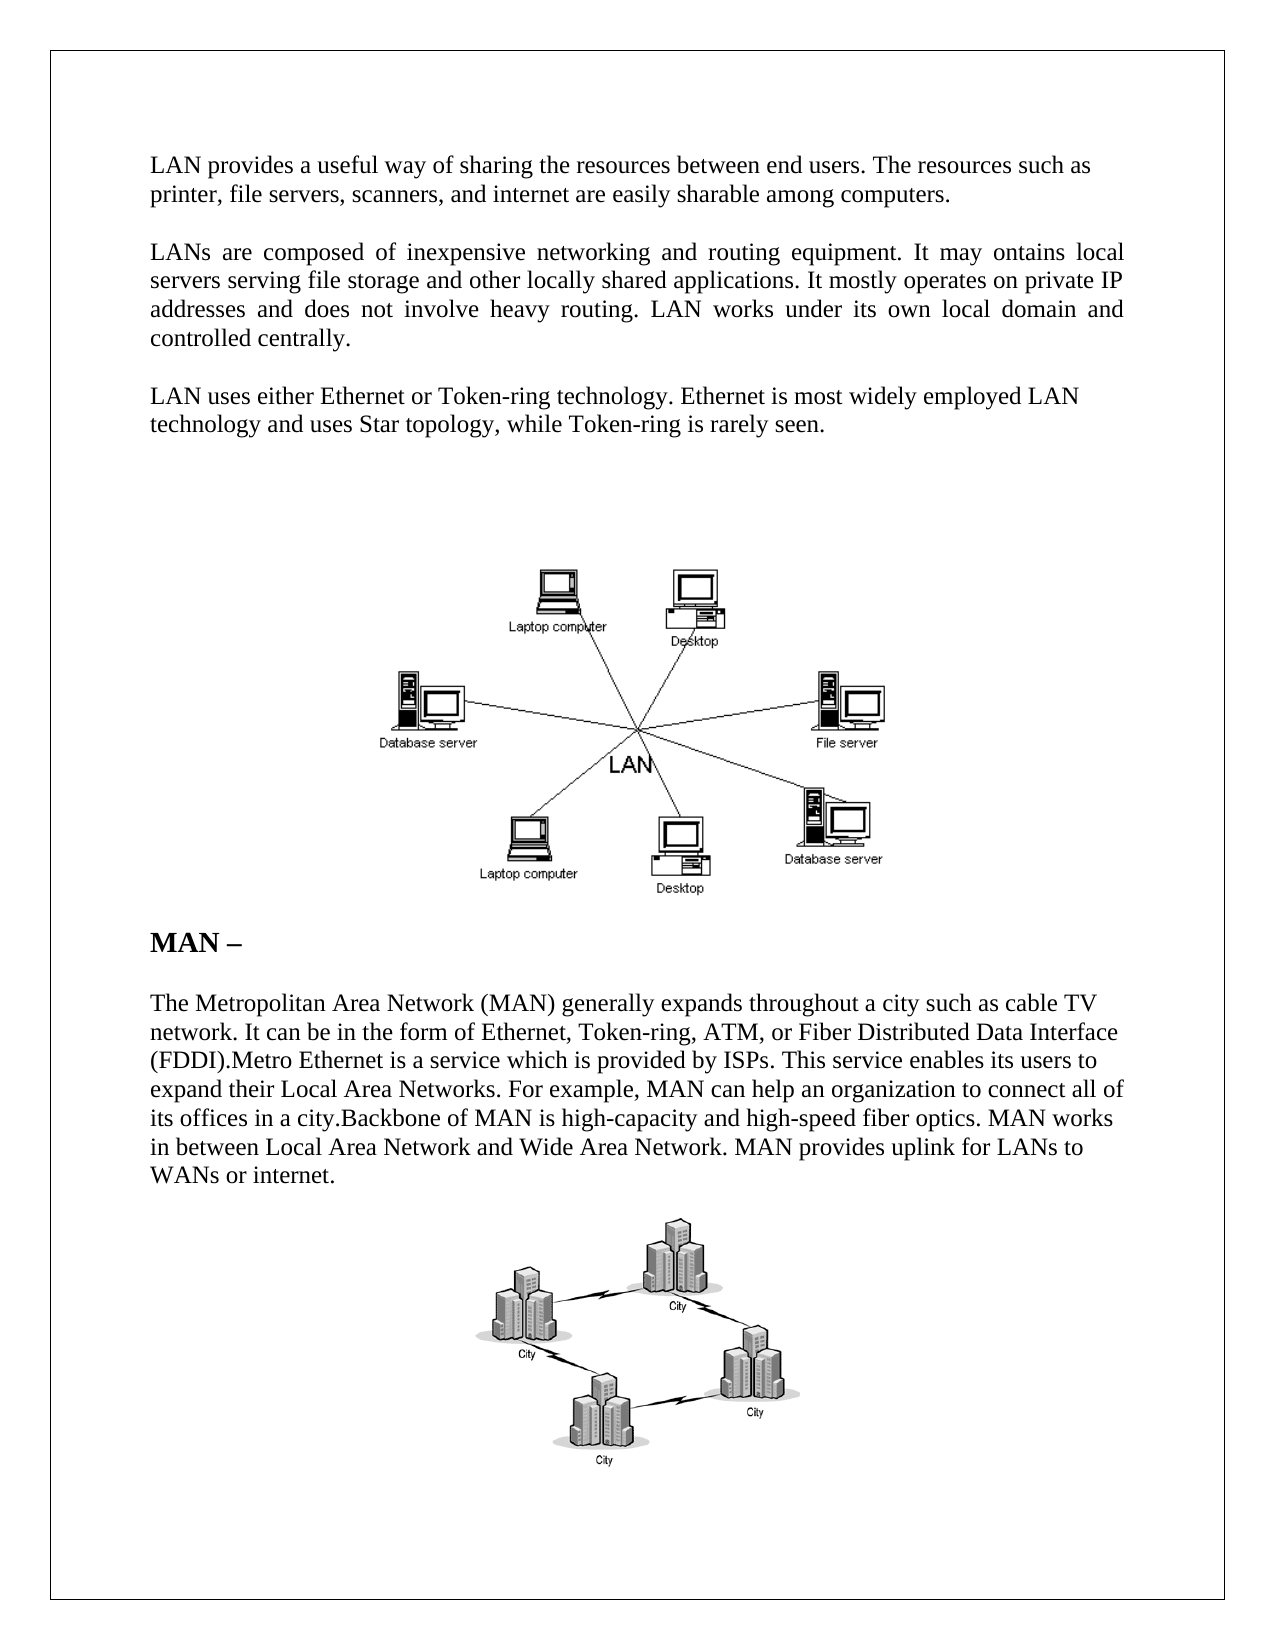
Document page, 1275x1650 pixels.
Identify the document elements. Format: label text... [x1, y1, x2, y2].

text LAN provides a useful way of sharing the resources between end users. The resources such as printer, file servers, scanners, and internet are easily sharable among computers. [150, 150, 1125, 207]
text The Metropolitan Area Network (MAN) generally expands throughout a city such as cable TV network. It can be in the form of Ethernet, Token-ring, ATM, or Fiber Distributed Data Interface (FDDI).Metro Ethernet is a service which is provided by ISPs. This service enables its users to expand their Local Area Networks. For example, MAN can help an organization to connect all of its offices in a city.Backbone of MAN is high-capacity and high-speed fiber optics. MAN works in between Local Area Network and Wide Area Network. MAN provides uplink for LANs to WANs or internet. [150, 988, 1125, 1189]
text LANs are composed of inexpensive networking and routing equipment. It may ontains local servers serving file storage and other locally shared applications. It mostly operates on private IP addresses and does not involve heavy routing. LAN works under its own local domain and controlled centrally. [150, 237, 1125, 352]
text MAN – [150, 925, 1125, 959]
picture [361, 566, 914, 905]
picture [475, 1218, 800, 1467]
text LAN uses either Ethernet or Token-ring technology. Ethernet is most widely employed LAN technology and uses Star topology, while Token-ring is rarely seen. [150, 381, 1125, 438]
